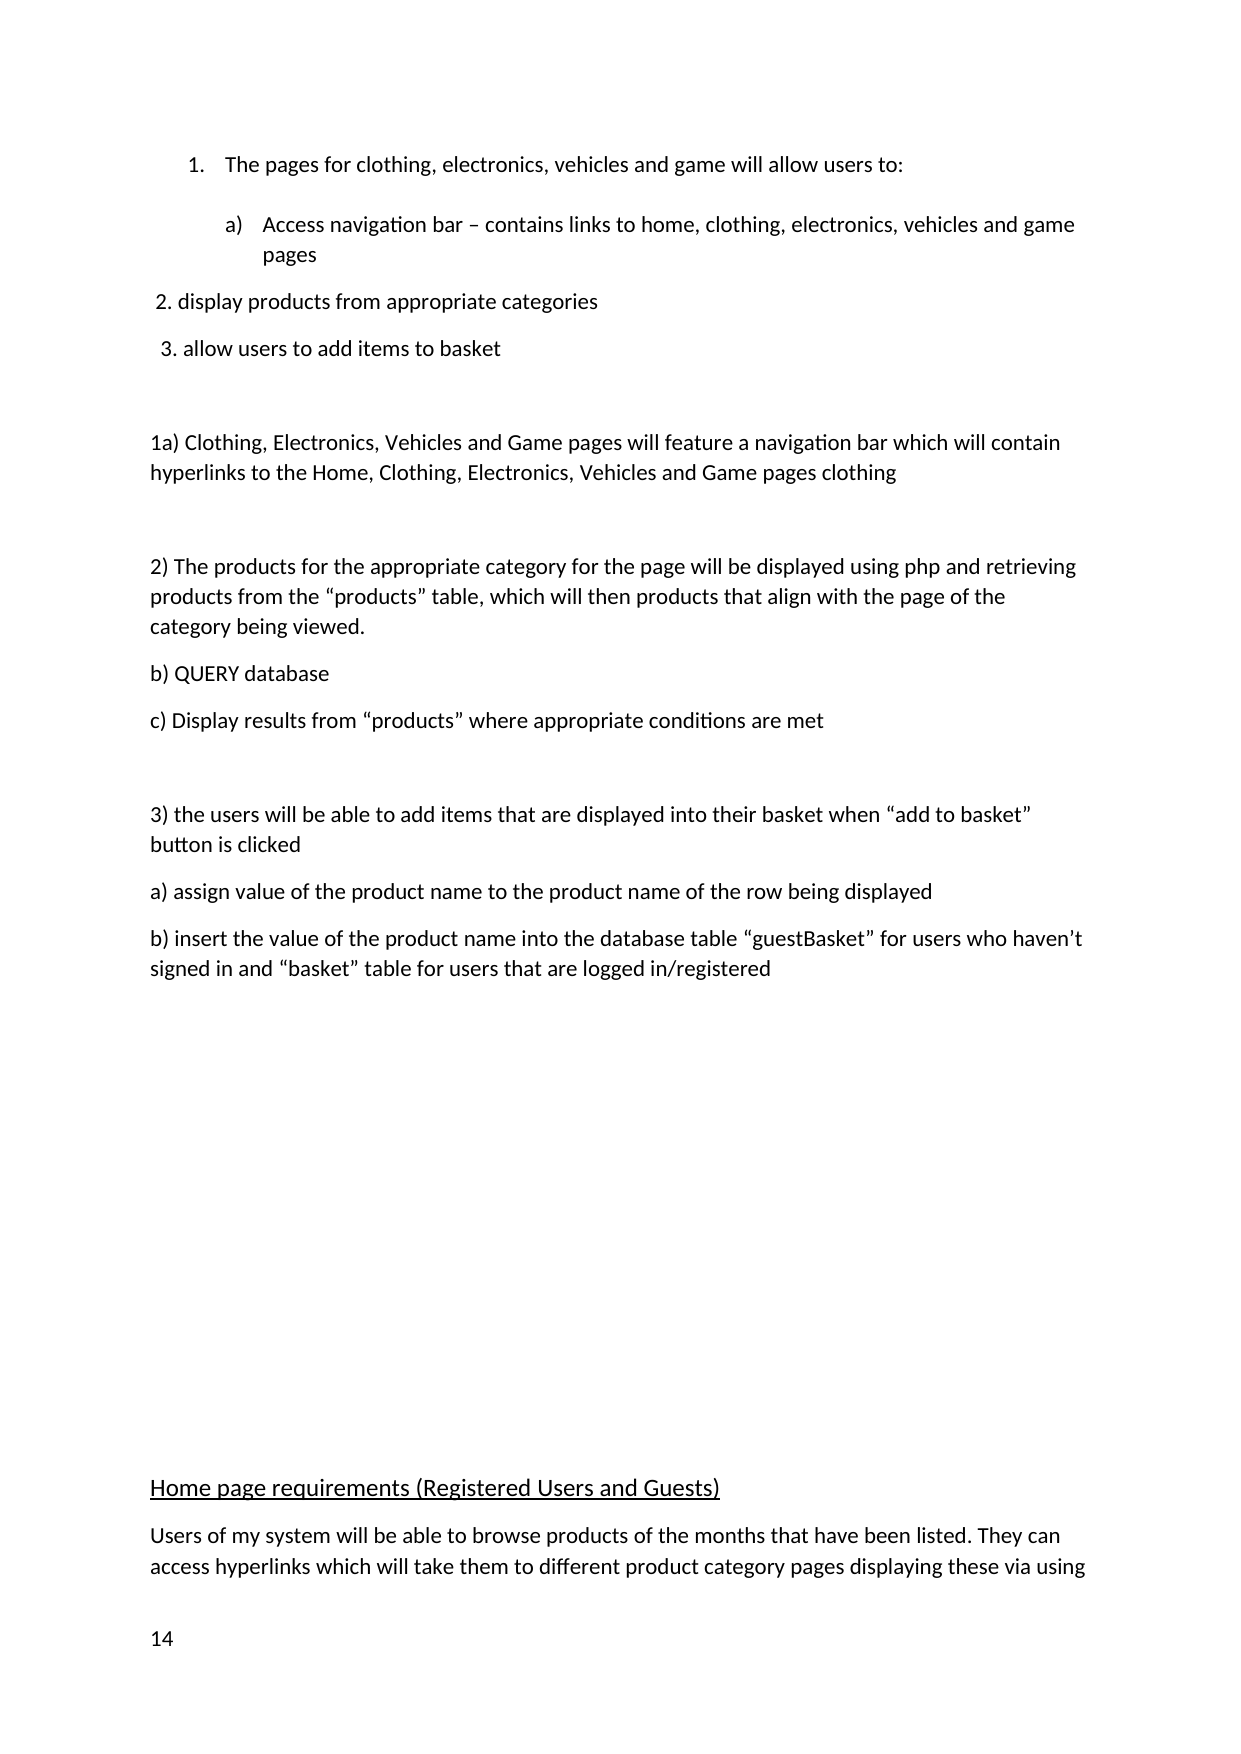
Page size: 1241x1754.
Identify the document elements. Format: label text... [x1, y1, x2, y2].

text Home page requirements (Registered Users and Guests) [150, 1472, 1090, 1503]
text c) Display results from “products” where appropriate conditions are met [150, 706, 1090, 734]
text 1a) Clothing, Electronics, Vehicles and Game pages will feature a navigation bar which will contain hyperlinks to the Home, Clothing, Electronics, Vehicles and Game pages clothing [150, 428, 1090, 486]
text 2) The products for the appropriate category for the page will be displayed using php and retrieving products from the “products” table, which will then products that align with the page of the category being viewed. [150, 552, 1090, 641]
text 3) the users will be able to add items that are displayed into their basket when “add to basket” button is clicked [150, 800, 1090, 858]
list The pages for clothing, electronics, vehicles and game will allow users to: [187, 150, 1090, 178]
text a) assign value of the product name to the product name of the row being displayed [150, 877, 1090, 905]
text 2. display products from appropriate categories [150, 287, 1090, 316]
text b) QUERY database [150, 659, 1090, 687]
text 3. allow users to add items to basket [150, 334, 1090, 362]
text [150, 1522, 1090, 1580]
list Access navigation bar – contains links to home, clothing, electronics, vehicles and game pages [225, 210, 1090, 269]
text b) insert the value of the product name into the database table “guestBasket” for users who haven’t signed in and “basket” table for users that are logged in/registered [150, 924, 1090, 982]
